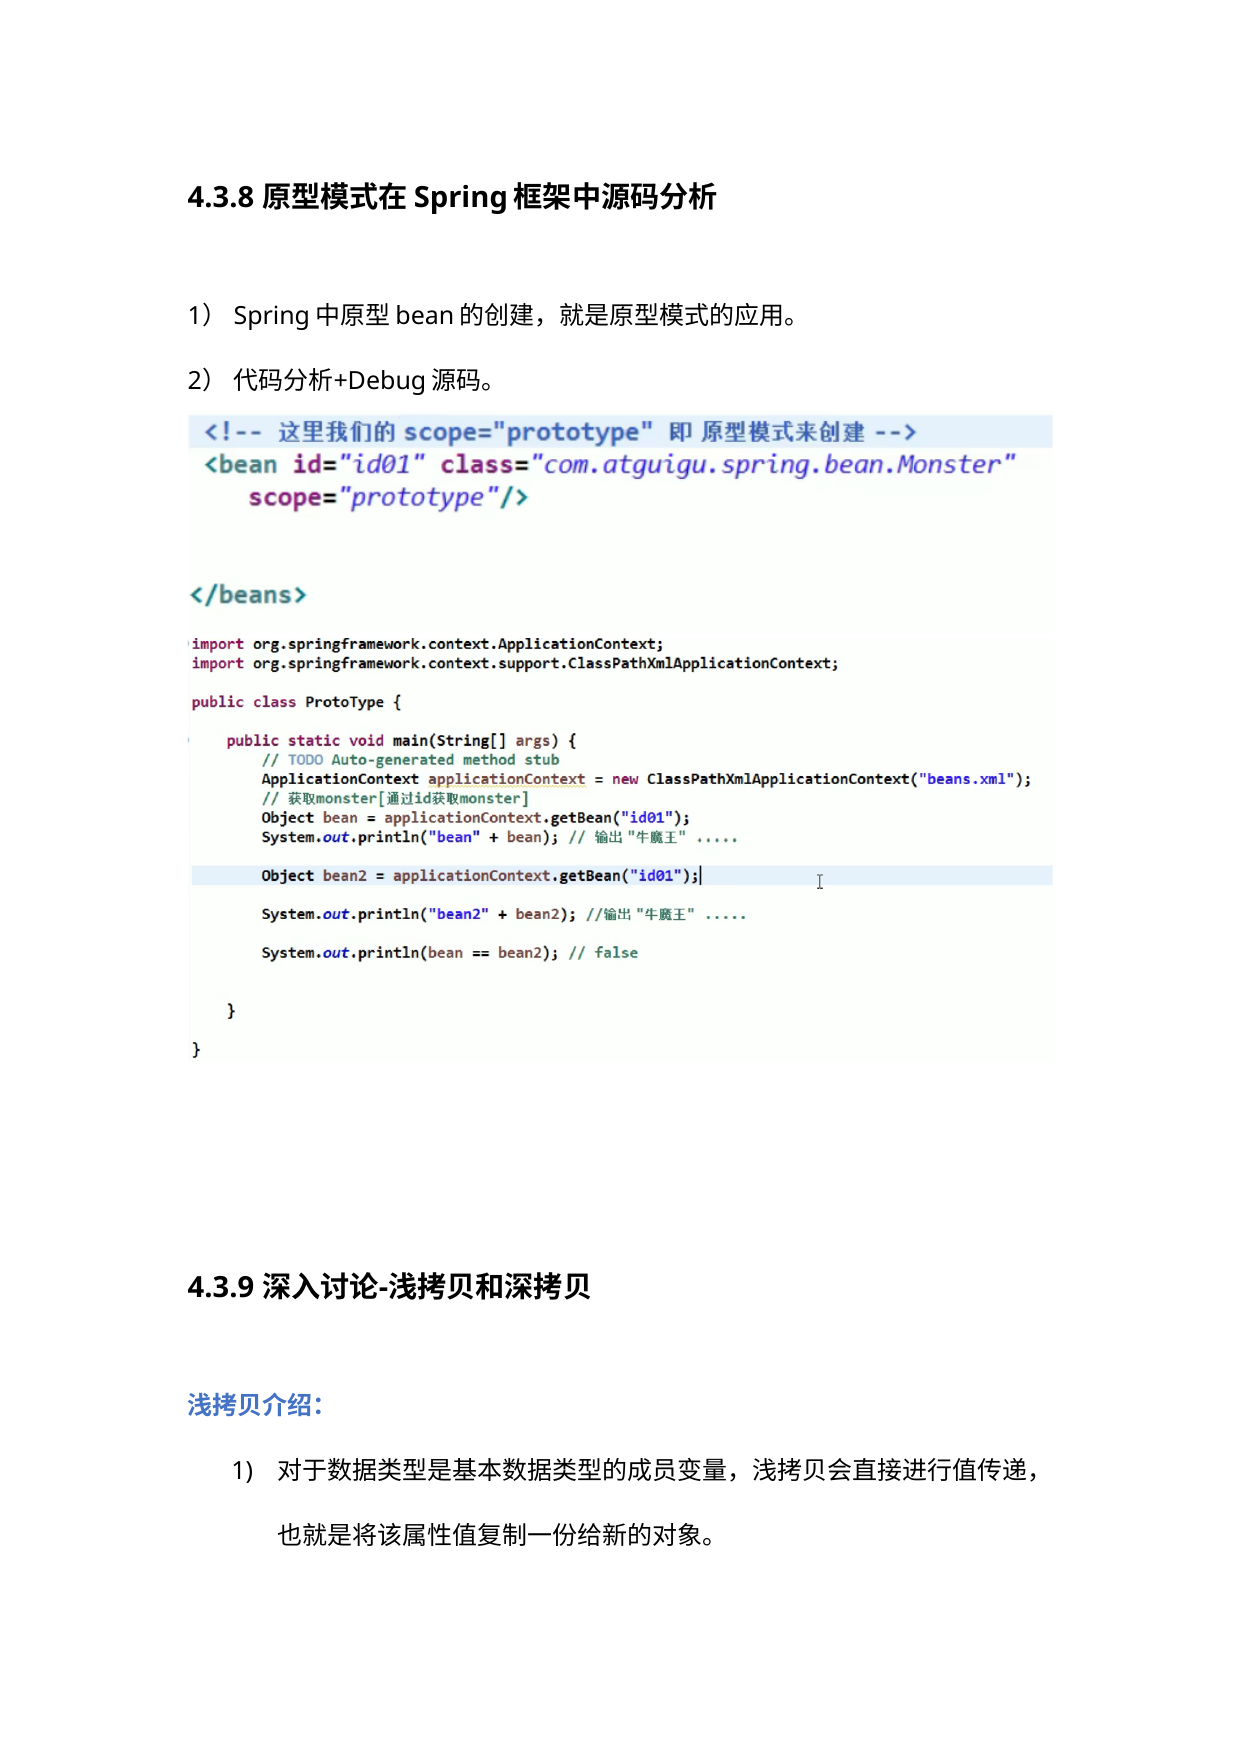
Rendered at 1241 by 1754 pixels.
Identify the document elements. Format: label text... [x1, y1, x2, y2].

subtitle 4.3.9 深入讨论-浅拷贝和深拷贝 [187, 1252, 1053, 1317]
list Spring中原型bean的创建，就是原型模式的应用。 [187, 281, 1053, 346]
subtitle 4.3.8 原型模式在Spring框架中源码分析 [187, 162, 1053, 227]
text 浅拷贝介绍： [187, 1371, 1053, 1436]
list 对于数据类型是基本数据类型的成员变量，浅拷贝会直接进行值传递，也就是将该属性值复制一份给新的对象。 [231, 1436, 1053, 1566]
picture [187, 410, 1053, 633]
picture [187, 638, 1053, 1062]
list 代码分析+Debug源码。 [187, 346, 1053, 410]
